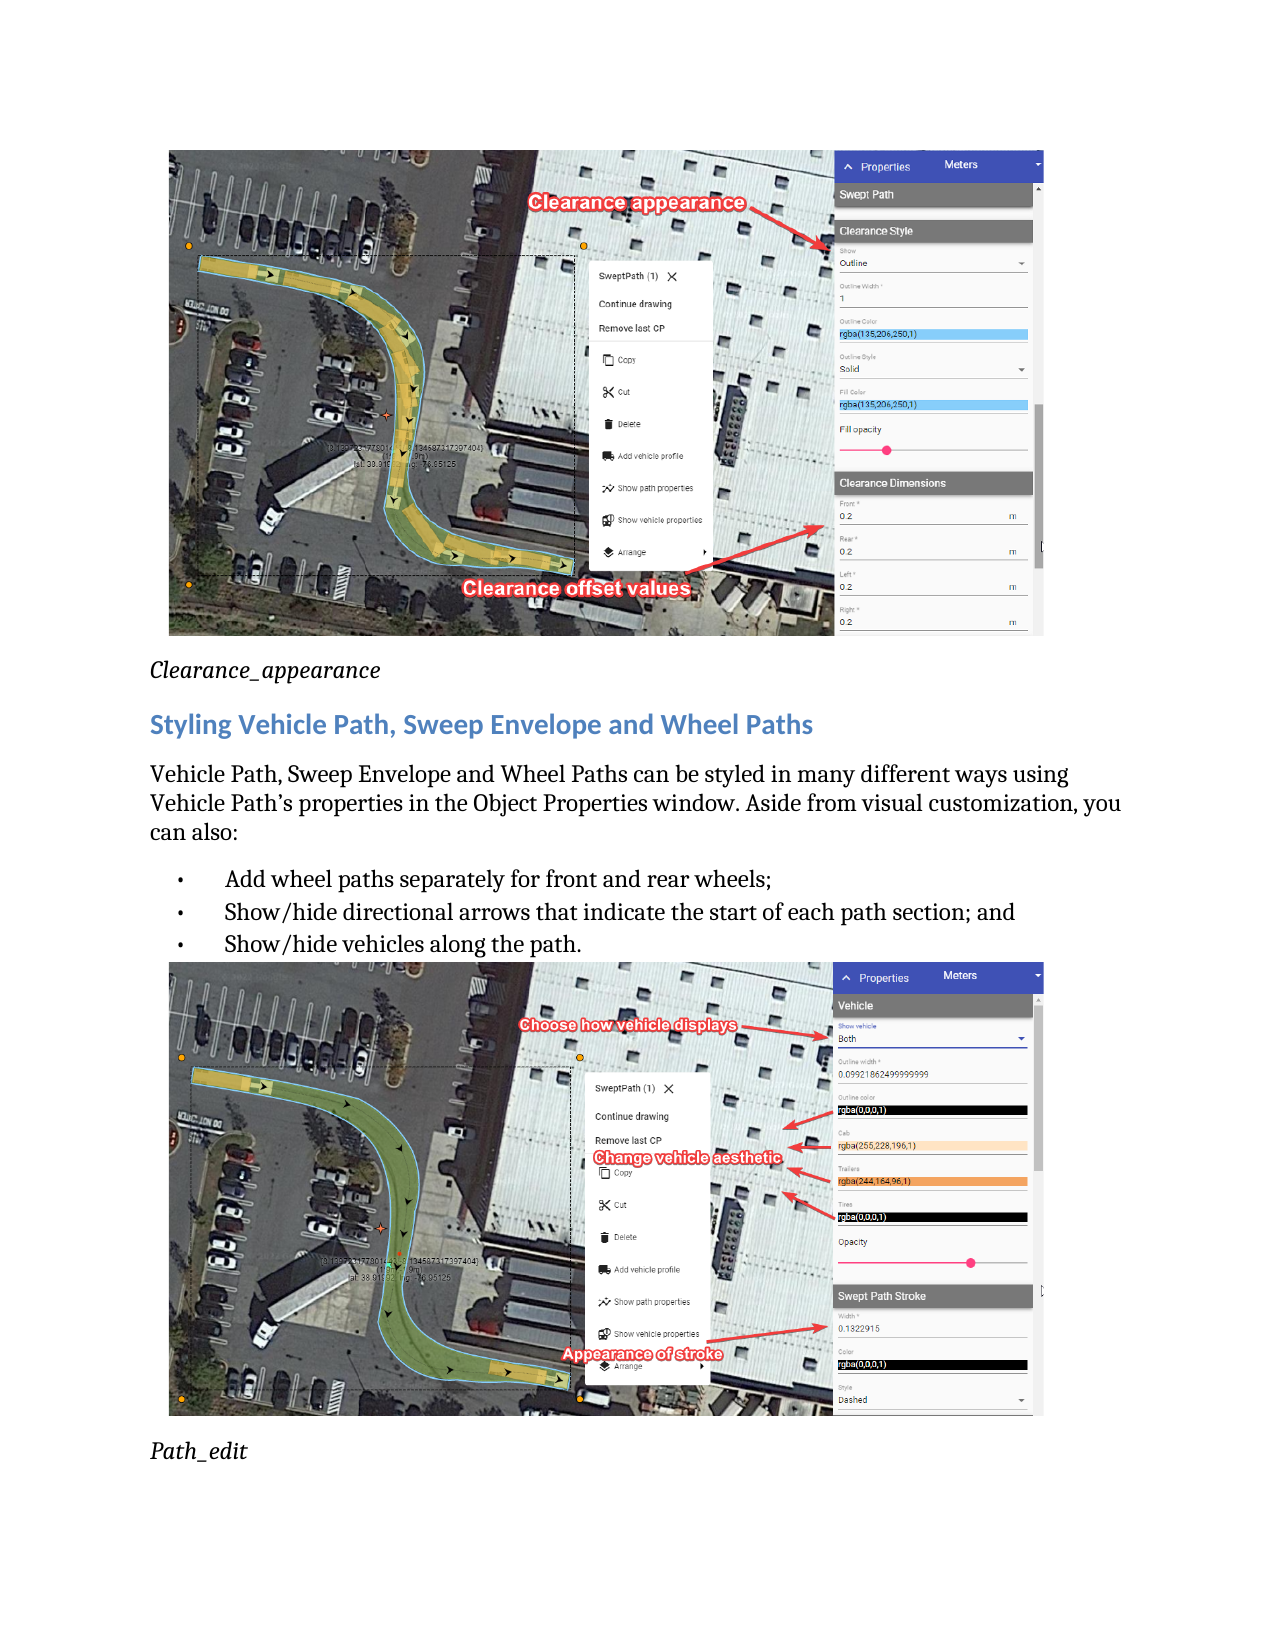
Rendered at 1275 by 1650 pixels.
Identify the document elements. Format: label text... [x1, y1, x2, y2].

text Path_edit [150, 1437, 1125, 1465]
picture [168, 962, 1044, 1416]
subtitle Styling Vehicle Path, Sweep Envelope and Wheel Paths [150, 706, 1125, 742]
list Add wheel paths separately for front and rear wheels; [175, 865, 1125, 894]
list Show/hide vehicles along the path. [175, 930, 1125, 959]
text Vehicle Path, Sweep Envelope and Wheel Paths can be styled in many different ways using Vehicle Path’s properties in the Object Properties window. Aside from visual customization, you can also: [150, 760, 1125, 847]
list Show/hide directional arrows that indicate the start of each path section; and [175, 898, 1125, 927]
text Clearance_appearance [150, 656, 1125, 685]
picture [168, 150, 1044, 636]
